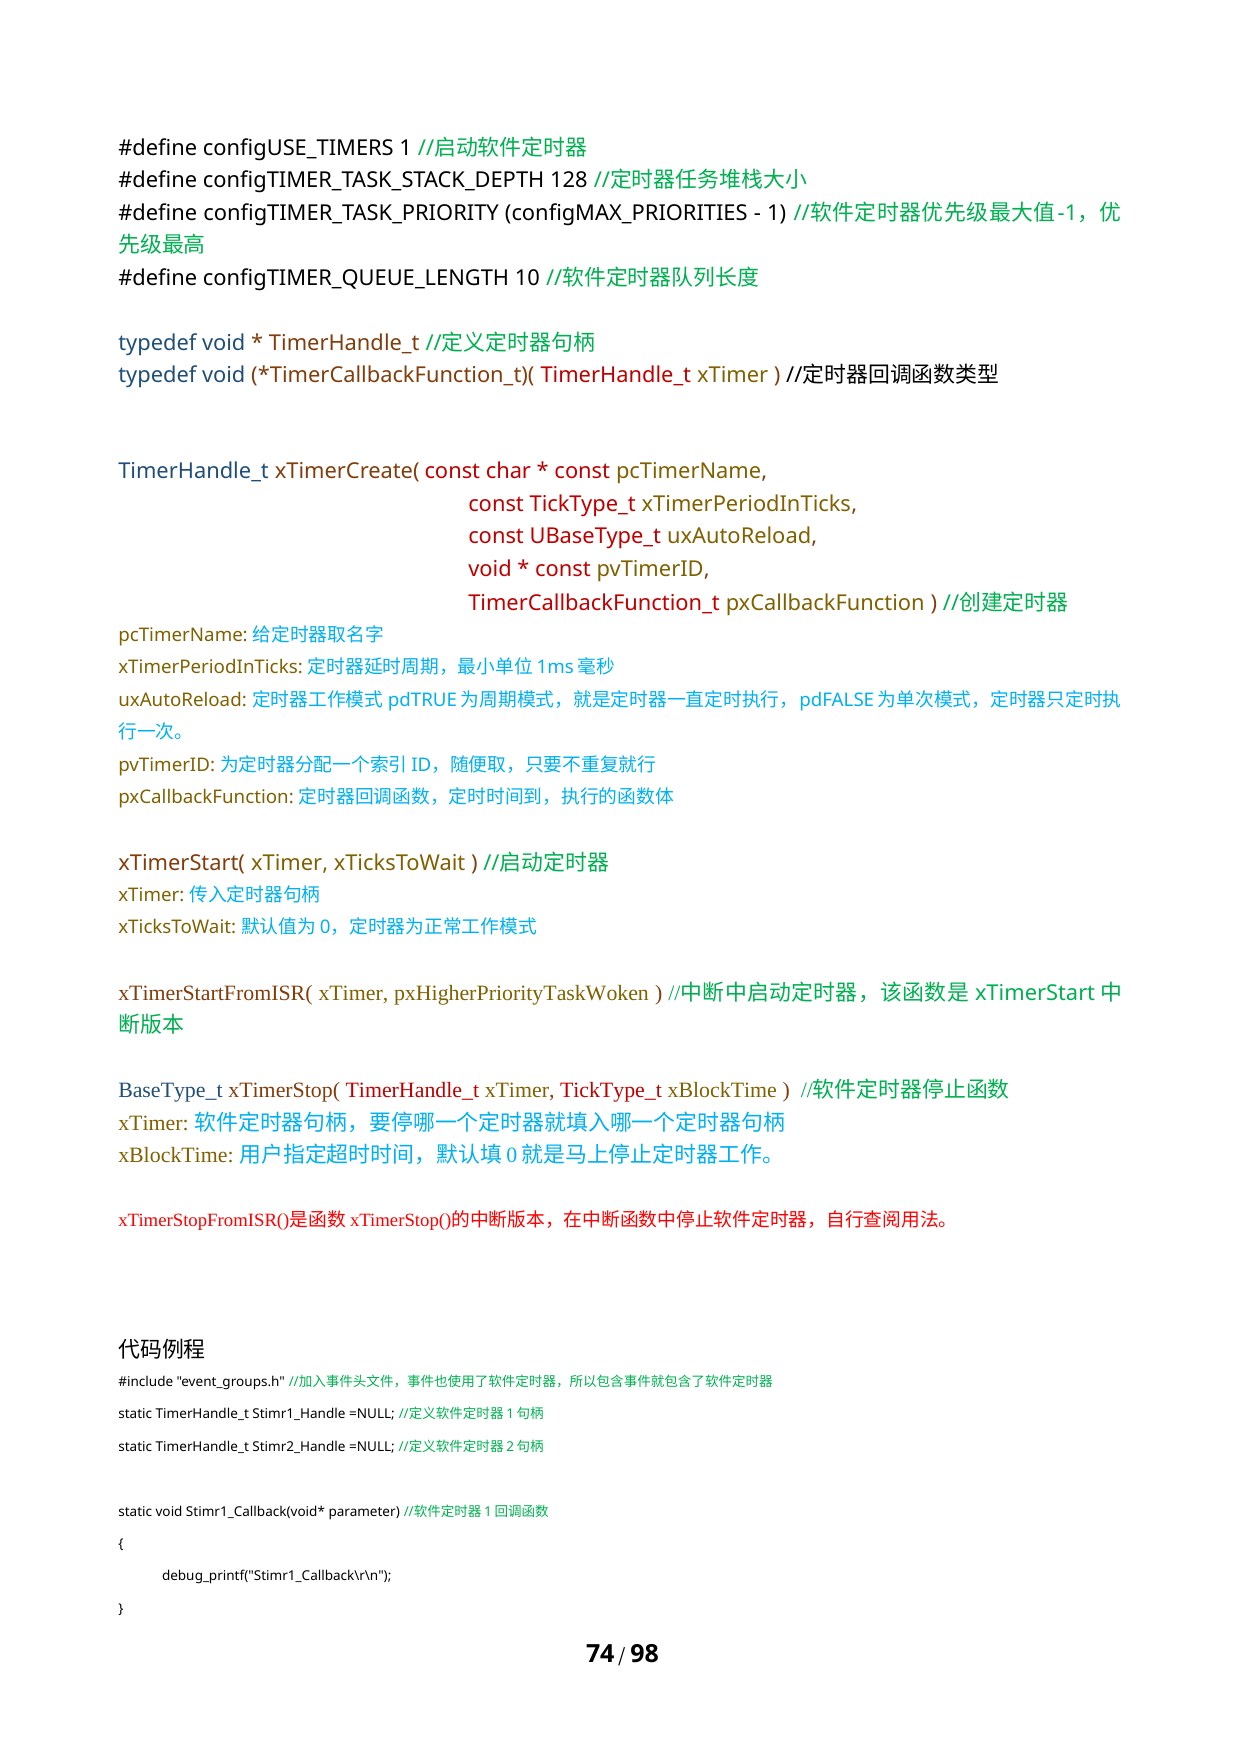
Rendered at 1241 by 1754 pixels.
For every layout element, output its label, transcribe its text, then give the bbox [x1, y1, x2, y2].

text const UBaseType_t uxAutoReload, [118, 519, 1122, 552]
text uxAutoReload: 定时器工作模式 pdTRUE为周期模式，就是定时器一直定时执行，pdFALSE为单次模式，定时器只定时执行一次。 [118, 682, 1122, 747]
picture [315, 890, 319, 900]
text #define configTIMER_QUEUE_LENGTH 10 //软件定时器队列长度 [118, 259, 1122, 292]
text void * const pvTimerID, [118, 552, 1122, 584]
text static void Stimr1_Callback(void* parameter) //软件定时器1回调函数 [118, 1494, 1122, 1527]
text #include "event_groups.h" //加入事件头文件，事件也使用了软件定时器，所以包含事件就包含了软件定时器 [118, 1364, 1122, 1397]
text xTimerStopFromISR()是函数 xTimerStop()的中断版本，在中断函数中停止软件定时器，自行查阅用法。 [118, 1202, 1122, 1234]
text xTicksToWait: 默认值为0，定时器为正常工作模式 [118, 909, 1122, 942]
text const TickType_t xTimerPeriodInTicks, [118, 487, 1122, 519]
text static TimerHandle_t Stimr1_Handle =NULL; //定义软件定时器1句柄 [118, 1397, 1122, 1429]
text } [118, 1592, 1122, 1624]
text xBlockTime: 用户指定超时时间，默认填0就是马上停止定时器工作。 [118, 1137, 1122, 1169]
text #define configTIMER_TASK_PRIORITY (configMAX_PRIORITIES - 1) //软件定时器优先级最大值-1，优先级最高 [118, 194, 1122, 259]
text pcTimerName: 给定时器取名字 [118, 617, 1122, 649]
text typedef void (*TimerCallbackFunction_t)( TimerHandle_t xTimer ) //定时器回调函数类型 [118, 357, 1122, 389]
text pxCallbackFunction: 定时器回调函数，定时时间到，执行的函数体 [118, 779, 1122, 812]
picture [372, 661, 382, 671]
text xTimerStart( xTimer, xTicksToWait ) //启动定时器 [118, 844, 1122, 877]
text xTimerStartFromISR( xTimer, pxHigherPriorityTaskWoken ) //中断中启动定时器，该函数是xTimerStart中断版本 [118, 974, 1122, 1039]
text 代码例程 [118, 1332, 1122, 1364]
text xTimer: 软件定时器句柄，要停哪一个定时器就填入哪一个定时器句柄 [118, 1104, 1122, 1137]
picture [380, 788, 388, 797]
text static TimerHandle_t Stimr2_Handle =NULL; //定义软件定时器2句柄 [118, 1429, 1122, 1462]
text debug_printf("Stimr1_Callback\r\n"); [118, 1559, 1122, 1592]
text pvTimerID: 为定时器分配一个索引ID，随便取，只要不重复就行 [118, 747, 1122, 779]
text TimerCallbackFunction_t pxCallbackFunction ) //创建定时器 [118, 584, 1122, 617]
text #define configUSE_TIMERS 1 //启动软件定时器 [118, 129, 1122, 162]
text xTimerPeriodInTicks: 定时器延时周期，最小单位1ms毫秒 [118, 649, 1122, 682]
text TimerHandle_t xTimerCreate( const char * const pcTimerName, [118, 454, 1122, 487]
text { [118, 1527, 1122, 1559]
text xTimer: 传入定时器句柄 [118, 877, 1122, 909]
picture [353, 637, 362, 642]
text #define configTIMER_TASK_STACK_DEPTH 128 //定时器任务堆栈大小 [118, 162, 1122, 194]
text typedef void * TimerHandle_t //定义定时器句柄 [118, 324, 1122, 357]
text BaseType_t xTimerStop( TimerHandle_t xTimer, TickType_t xBlockTime ) //软件定时器停止函数 [118, 1072, 1122, 1104]
